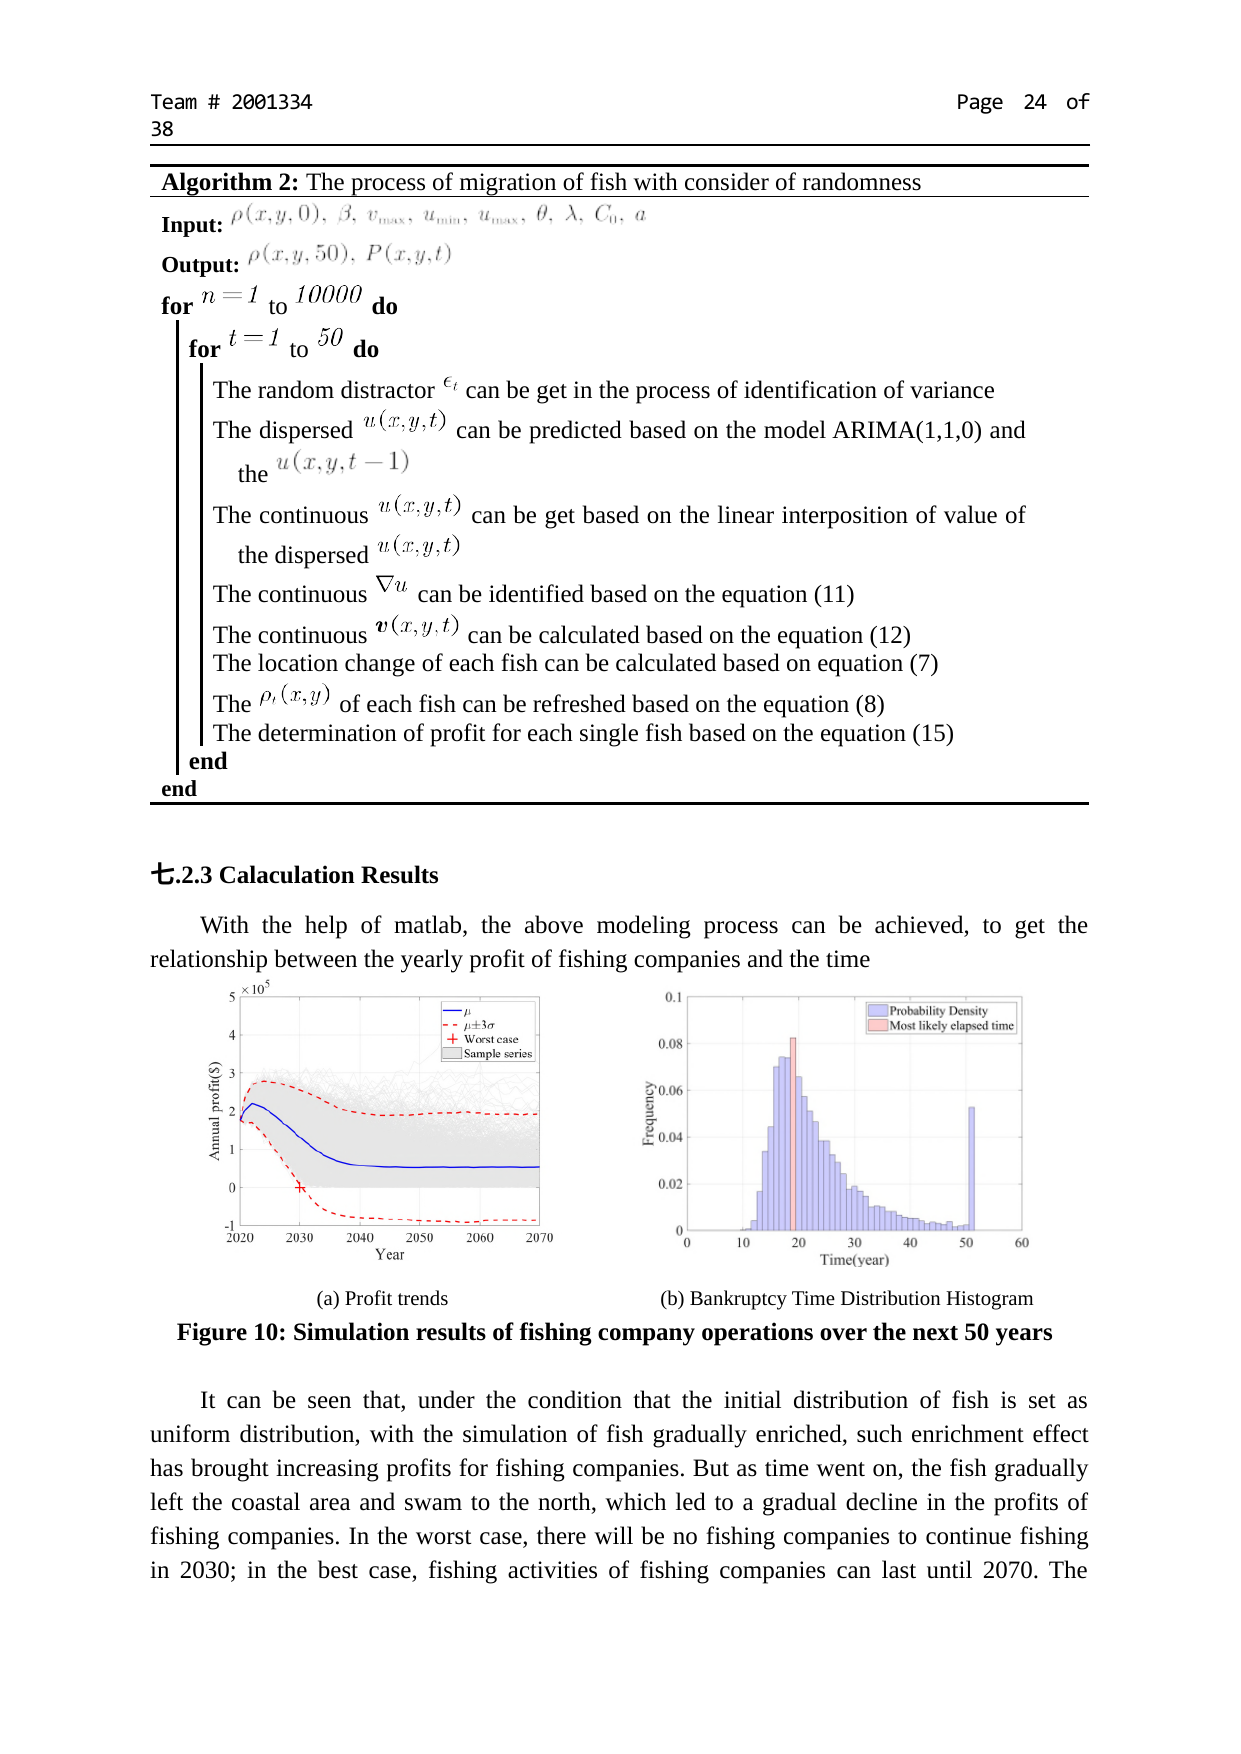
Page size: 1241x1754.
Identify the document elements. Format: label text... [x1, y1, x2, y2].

subtitle Calaculation Results [150, 839, 1090, 907]
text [150, 1382, 1090, 1586]
text With the help of matlab, the above modeling process can be achieved, to get the relationship between the yearly profit of fishing companies and the time [150, 907, 1090, 975]
table_header [615, 975, 1079, 1281]
table_cell Figure 10: Simulation results of fishing company operations over the next 50 years [150, 1315, 1079, 1348]
table_cell (b) Bankruptcy Time Distribution Histogram [615, 1281, 1079, 1314]
table_cell Input: [150, 197, 1089, 237]
picture [189, 975, 576, 1261]
table_cell (a) Profit trends [150, 1281, 615, 1314]
table_header [150, 975, 615, 1281]
table_cell Output: for to do end [150, 237, 1089, 802]
picture [631, 975, 1063, 1267]
table_header Algorithm 2: The process of migration of fish with consider of randomness [150, 167, 1089, 196]
